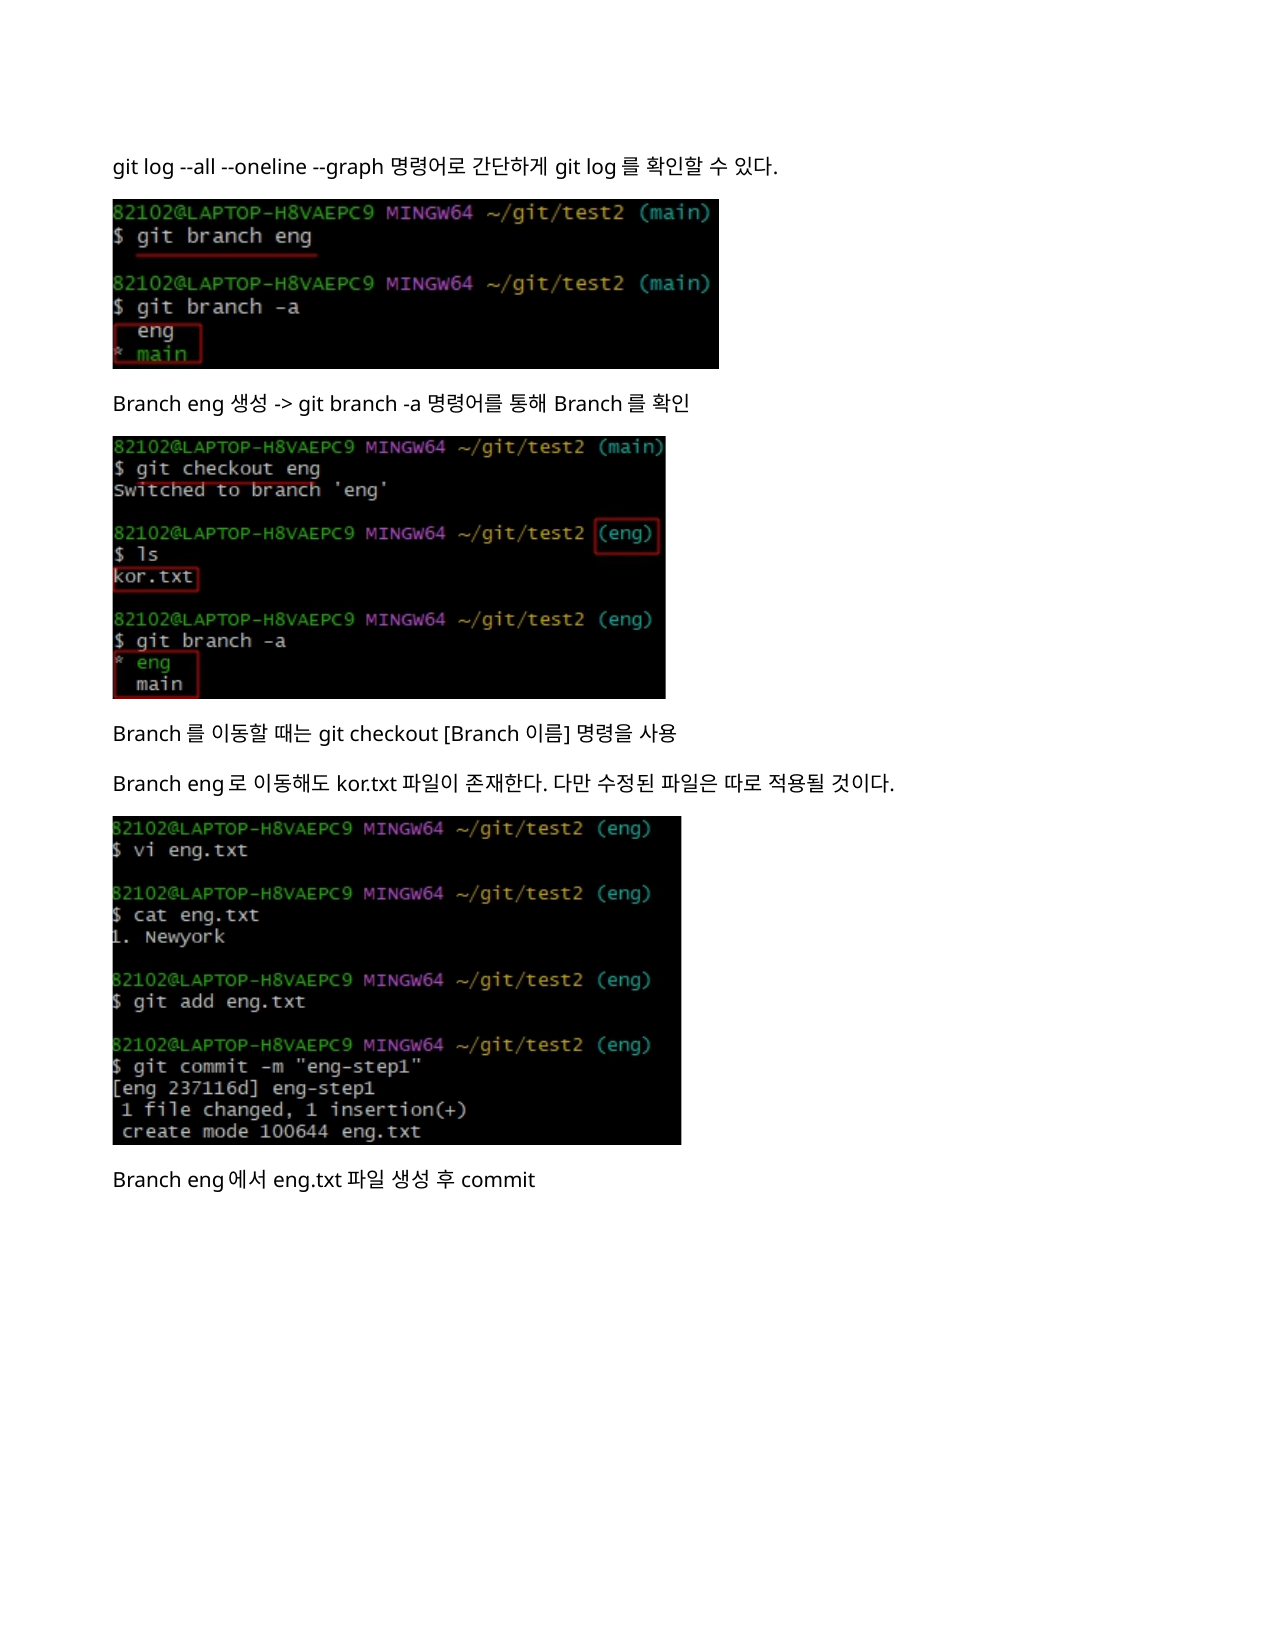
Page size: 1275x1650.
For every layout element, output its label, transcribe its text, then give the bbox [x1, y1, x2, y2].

text git log --all --oneline --graph 명령어로 간단하게 git log를 확인할 수 있다. [112, 150, 1162, 180]
picture [112, 199, 719, 369]
text Branch eng 생성 -> git branch -a 명령어를 통해 Branch를 확인 [112, 387, 1162, 417]
text Branch를 이동할 때는 git checkout [Branch 이름] 명령을 사용 [112, 718, 1162, 748]
text Branch eng에서 eng.txt 파일 생성 후 commit [112, 1163, 1162, 1194]
picture [112, 816, 682, 1145]
text Branch eng로 이동해도 kor.txt 파일이 존재한다. 다만 수정된 파일은 따로 적용될 것이다. [112, 767, 1162, 797]
picture [112, 436, 666, 699]
